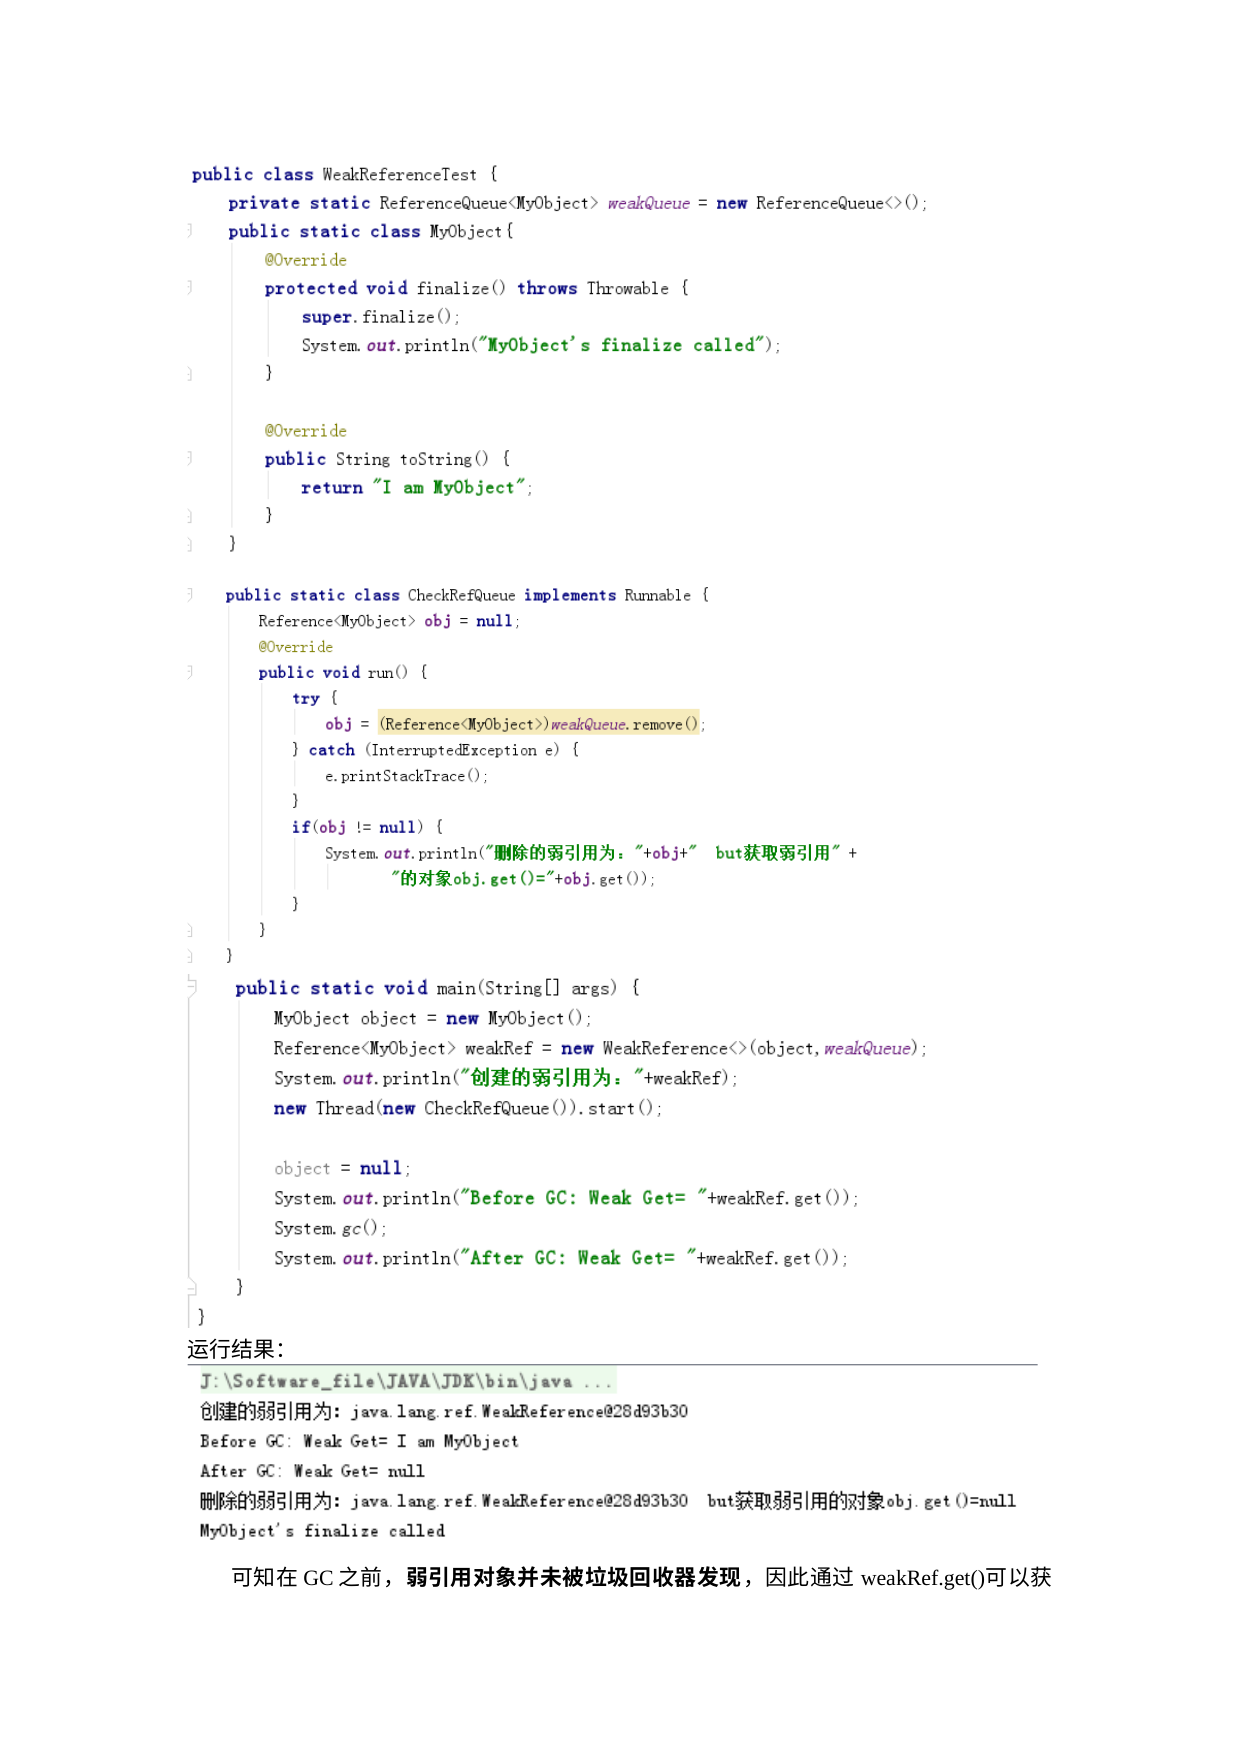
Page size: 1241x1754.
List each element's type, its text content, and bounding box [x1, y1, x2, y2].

picture [187, 974, 932, 1328]
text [187, 1559, 1053, 1592]
picture [187, 584, 877, 967]
text 运行结果： [187, 1332, 1053, 1364]
picture [187, 162, 931, 555]
picture [187, 1364, 1038, 1551]
